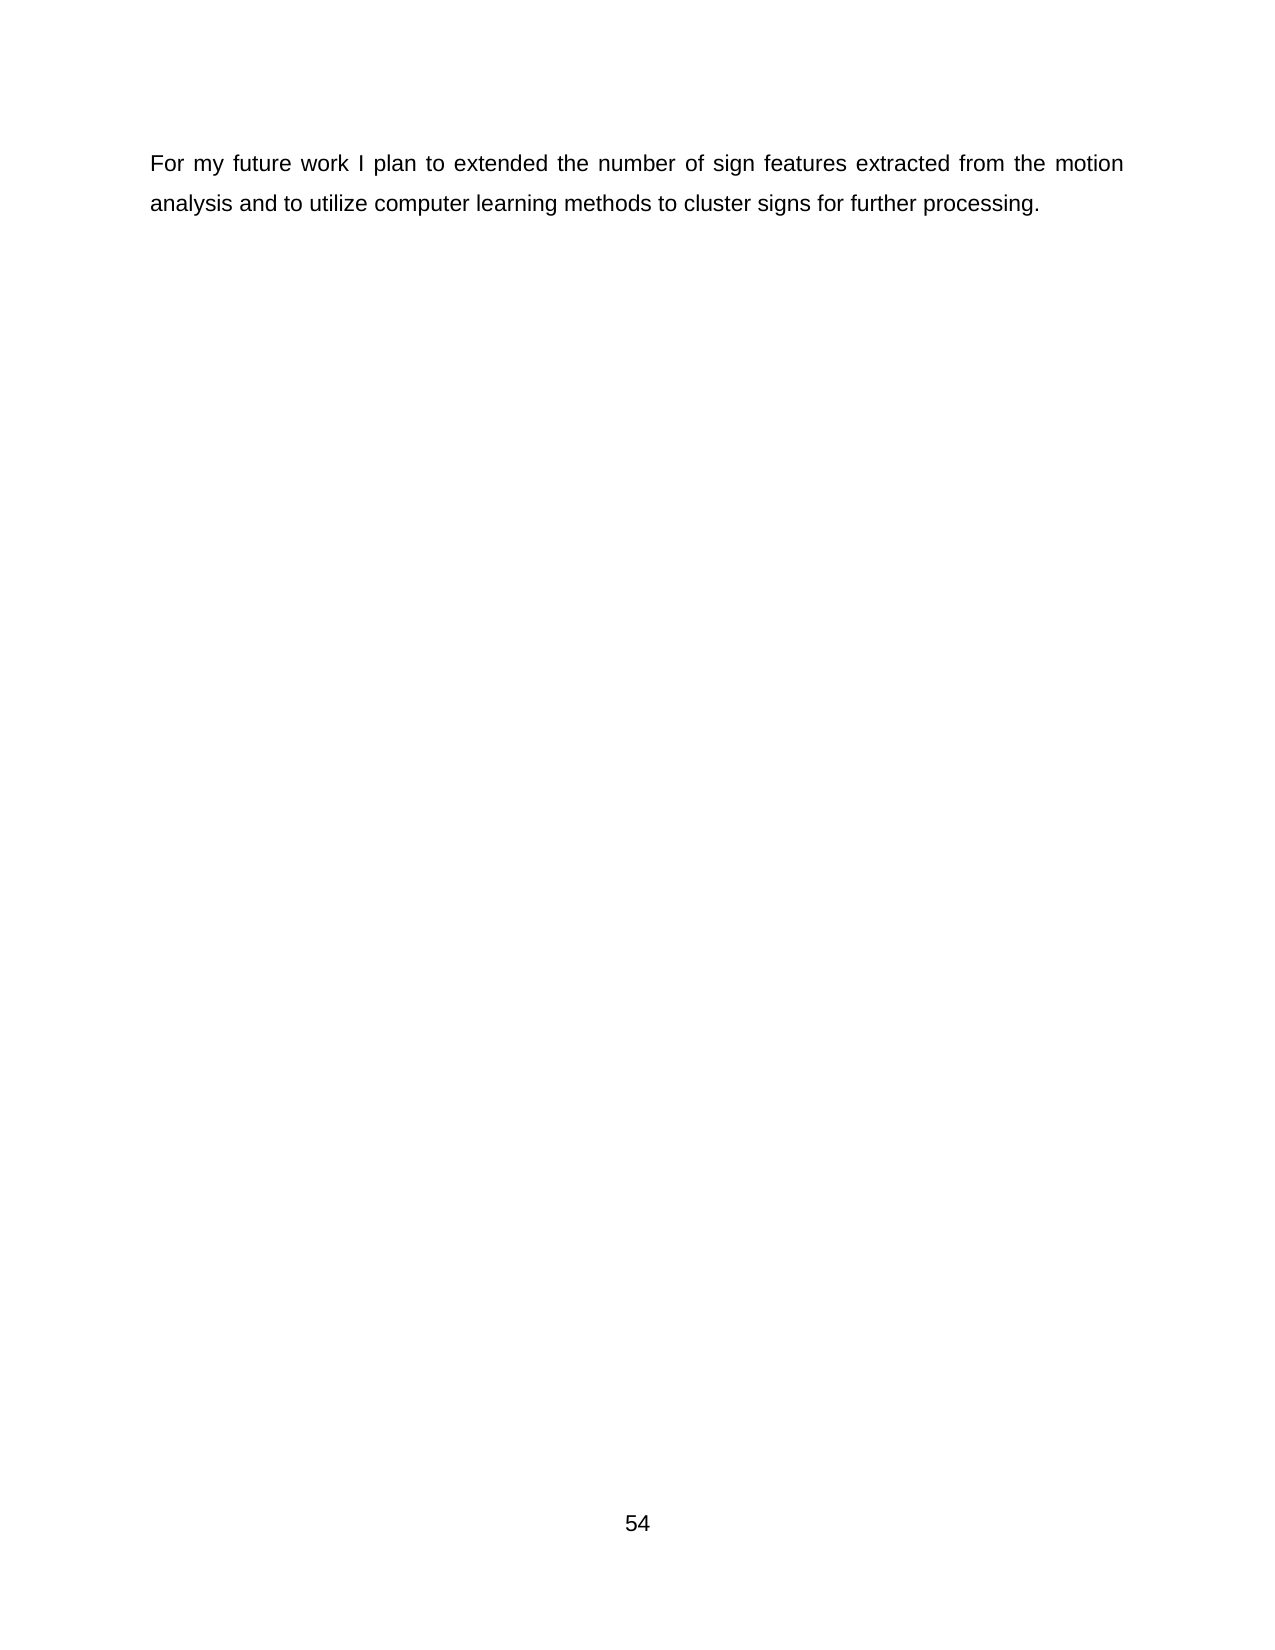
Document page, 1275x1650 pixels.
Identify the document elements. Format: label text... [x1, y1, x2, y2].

text For my future work I plan to extended the number of sign features extracted from the motion analysis and to utilize computer learning methods to cluster signs for further processing. [150, 150, 1125, 216]
